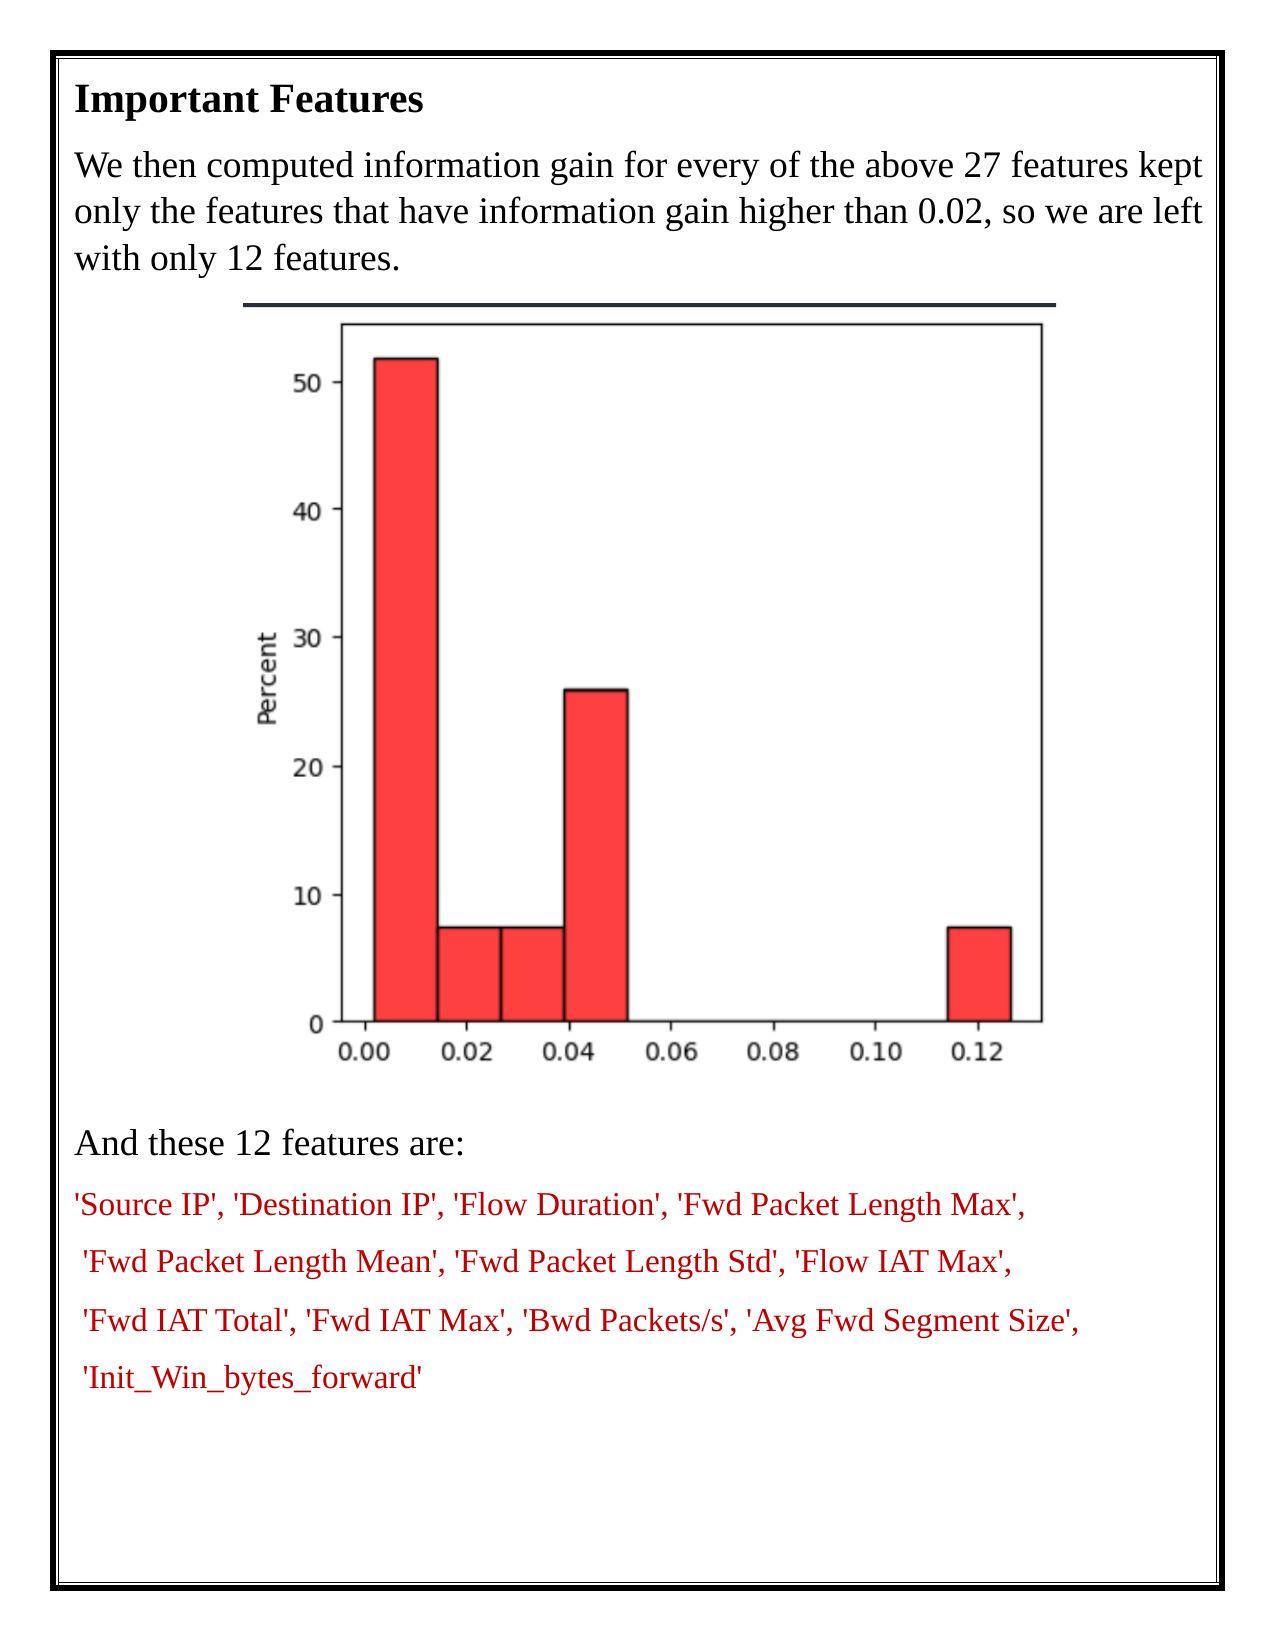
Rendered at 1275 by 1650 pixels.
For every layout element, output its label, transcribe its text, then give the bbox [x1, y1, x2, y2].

text And these 12 features are: [74, 1121, 1211, 1164]
text 'Fwd IAT Total', 'Fwd IAT Max', 'Bwd Packets/s', 'Avg Fwd Segment Size', [74, 1300, 1211, 1338]
text We then computed information gain for every of the above 27 features kept only the features that have information gain higher than 0.02, so we are left with only 12 features. [74, 142, 1211, 278]
picture [240, 303, 1057, 1075]
text 'Init_Win_bytes_forward' [74, 1358, 1211, 1396]
text Important Features [74, 74, 1211, 122]
text 'Fwd Packet Length Mean', 'Fwd Packet Length Std', 'Flow IAT Max', [74, 1242, 1211, 1280]
text 'Source IP', 'Destination IP', 'Flow Duration', 'Fwd Packet Length Max', [74, 1184, 1211, 1222]
